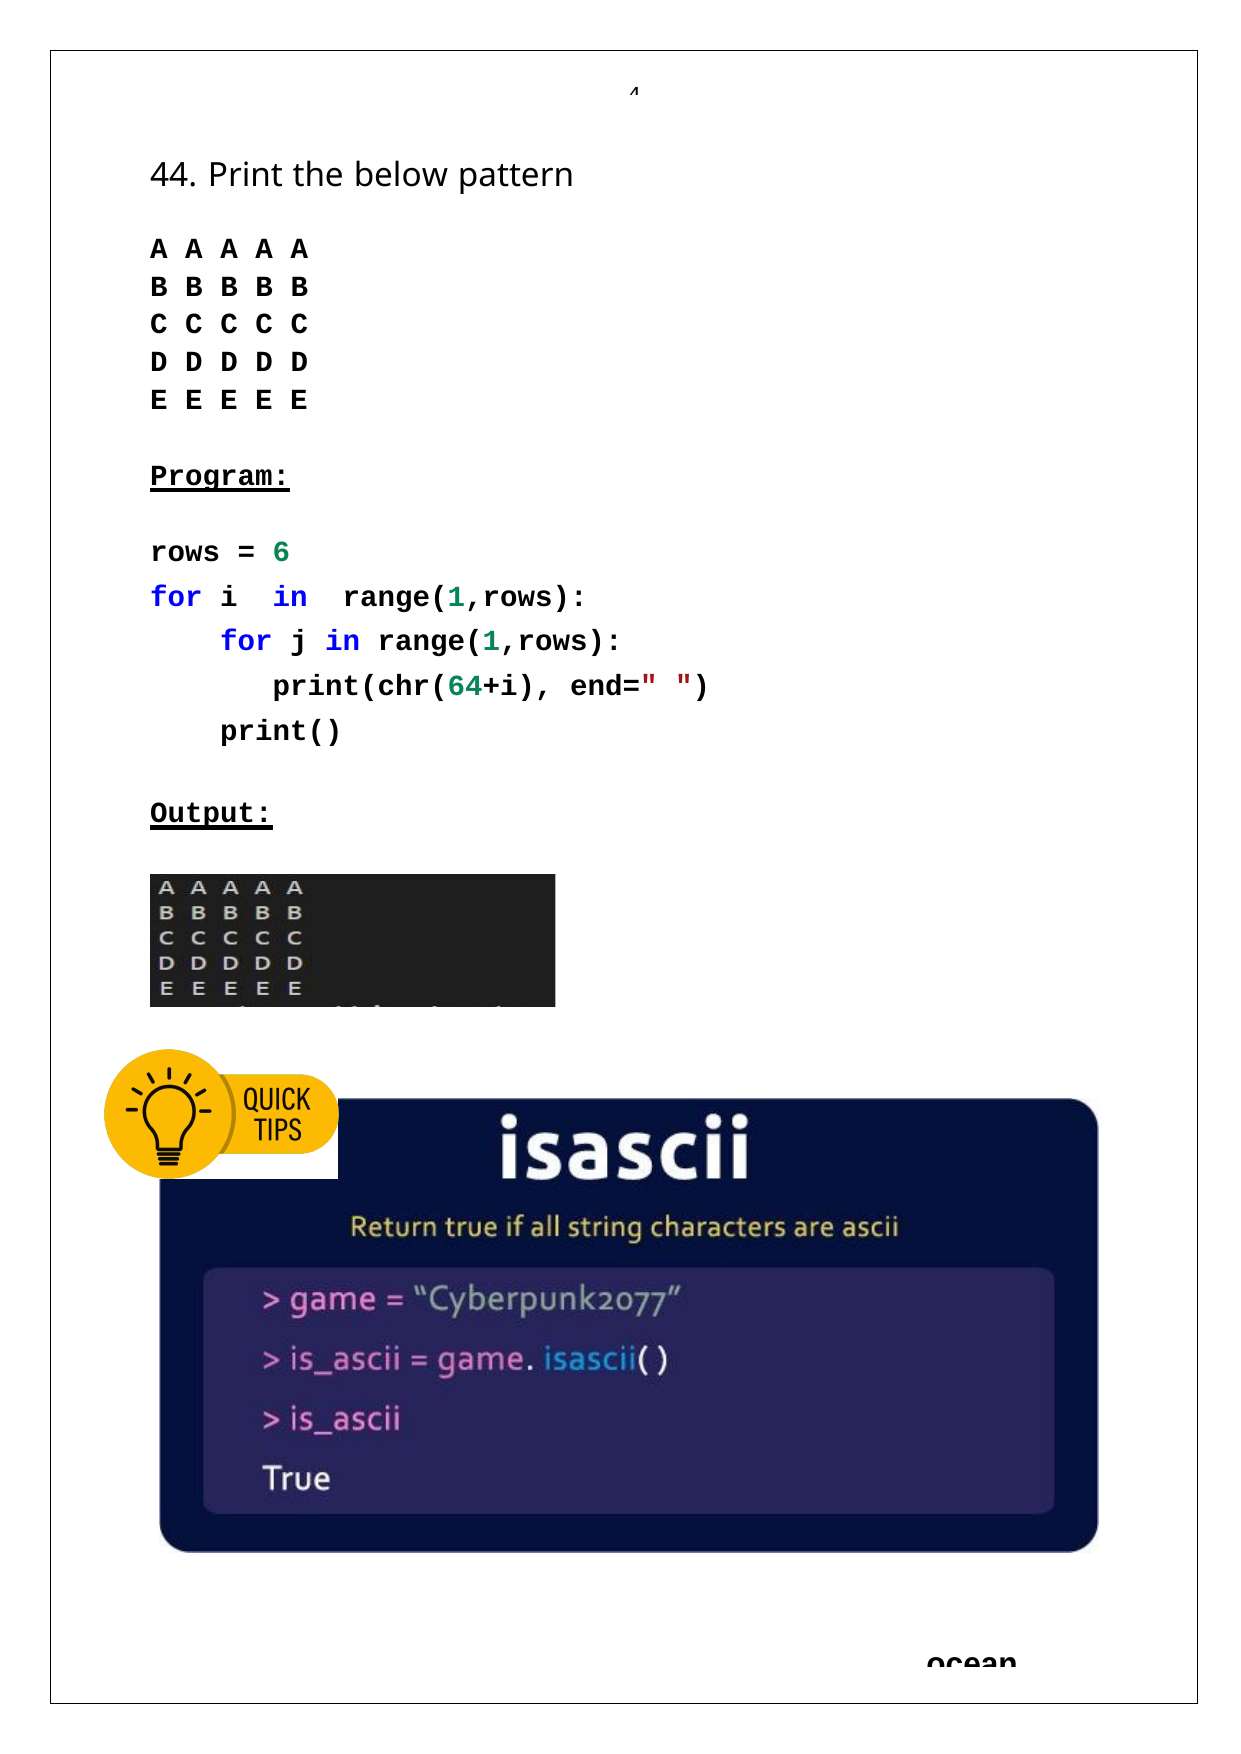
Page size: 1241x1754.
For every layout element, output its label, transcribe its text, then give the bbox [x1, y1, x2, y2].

text Program: [150, 461, 1197, 494]
text for i in range(1,rows): for j in range(1,rows): [150, 582, 623, 659]
text print(chr(64+i), end=" ") print() [220, 671, 712, 749]
subtitle Print the below pattern [150, 151, 1197, 196]
text rows = 6 [150, 537, 1197, 570]
text A A A A A B B B B B C C C C C D D D D D E E E E E [150, 234, 308, 418]
text Output: [150, 799, 1197, 832]
picture [150, 874, 556, 1007]
picture [104, 1049, 1099, 1553]
